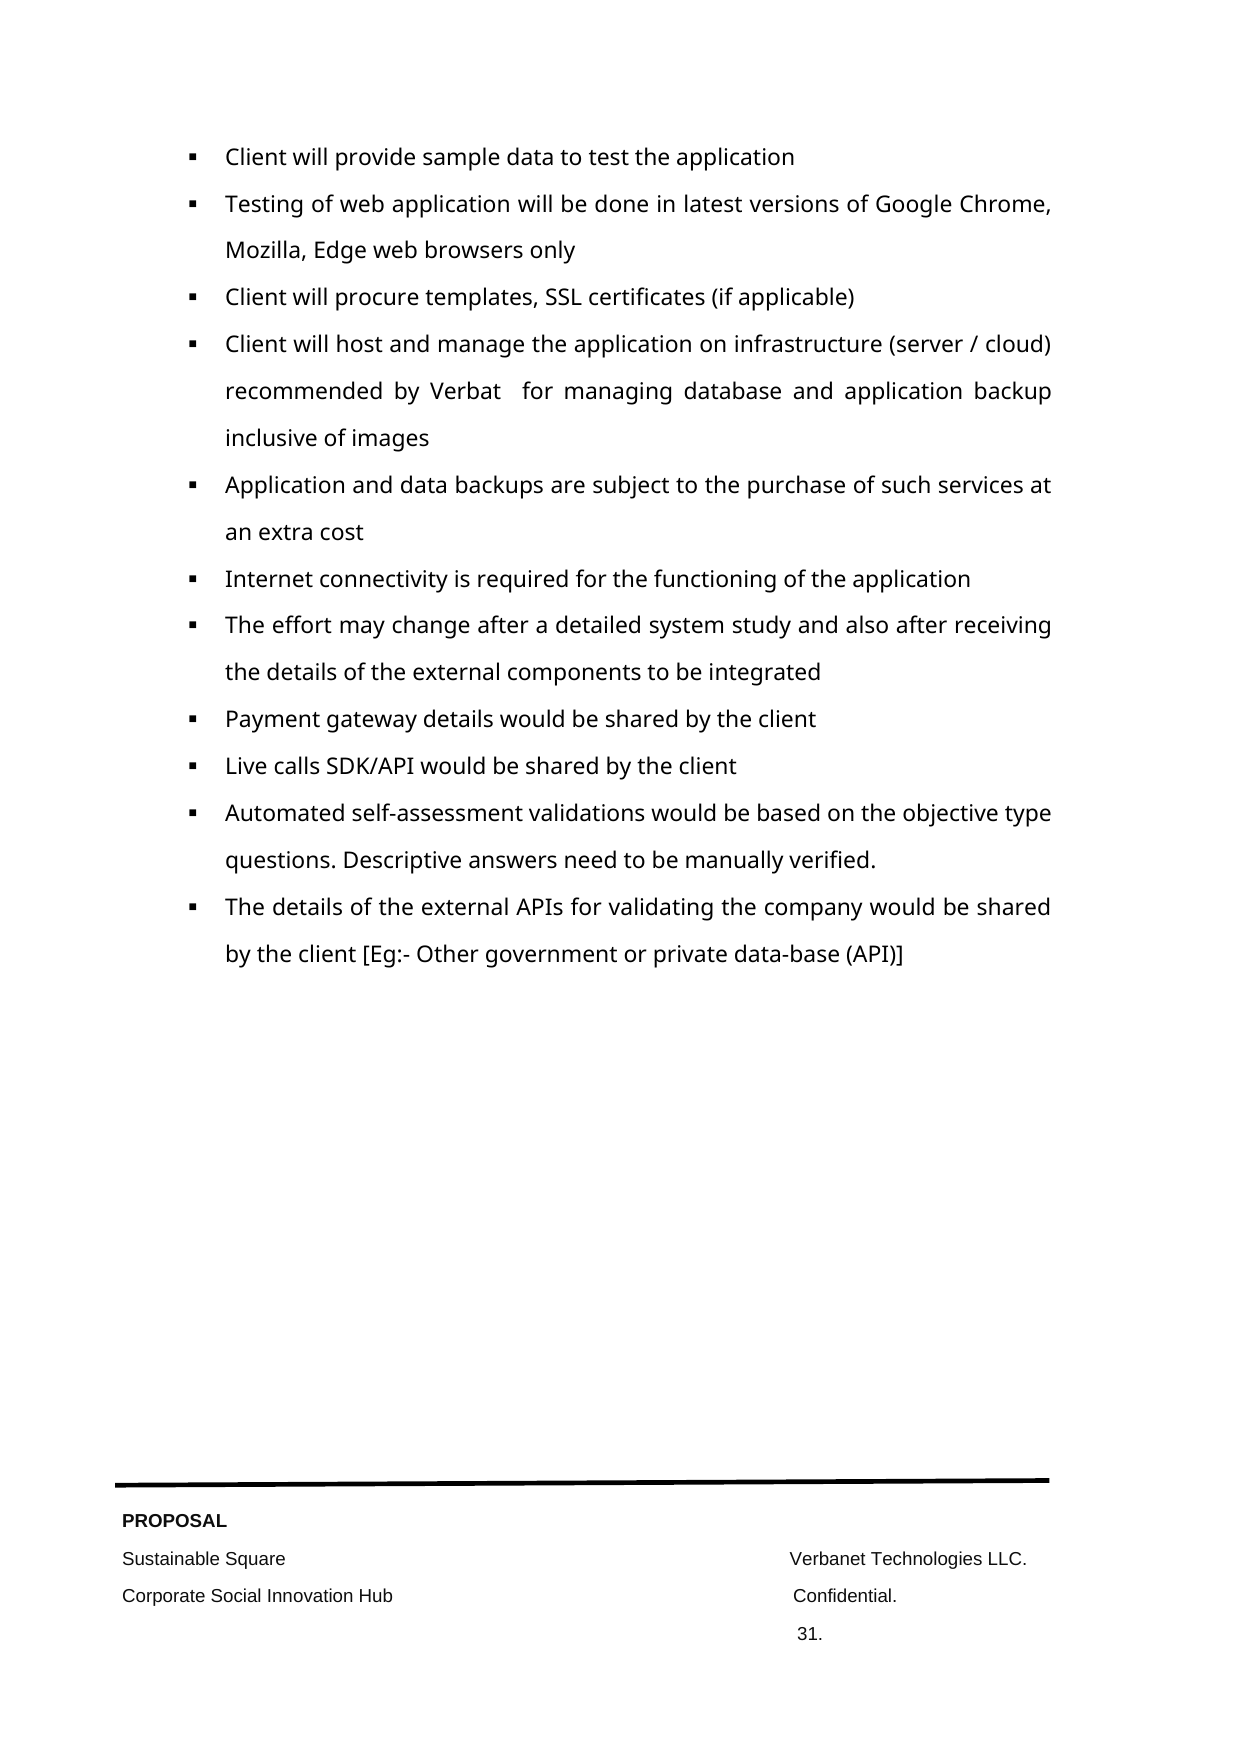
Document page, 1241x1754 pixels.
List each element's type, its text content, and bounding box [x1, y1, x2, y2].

list Client will provide sample data to test the application [187, 141, 1053, 172]
list Application and data backups are subject to the purchase of such services at an extra cost [187, 469, 1053, 547]
list Client will host and manage the application on infrastructure (server / cloud) recommended by Verbat for managing database and application backup inclusive of images [187, 328, 1053, 453]
list Client will procure templates, SSL certificates (if applicable) [187, 281, 1053, 312]
list Testing of web application will be done in latest versions of Google Chrome, Mozilla, Edge web browsers only [187, 187, 1053, 266]
list Payment gateway details would be shared by the client [187, 703, 1053, 734]
list Automated self-assessment validations would be based on the objective type questions. Descriptive answers need to be manually verified. [187, 797, 1053, 875]
list The effort may change after a detailed system study and also after receiving the details of the external components to be integrated [187, 609, 1053, 687]
list The details of the external APIs for validating the company would be shared by the client [Eg:- Other government or private data-base (API)] [187, 891, 1053, 969]
list Internet connectivity is required for the functioning of the application [187, 562, 1053, 594]
list Live calls SDK/API would be shared by the client [187, 750, 1053, 781]
